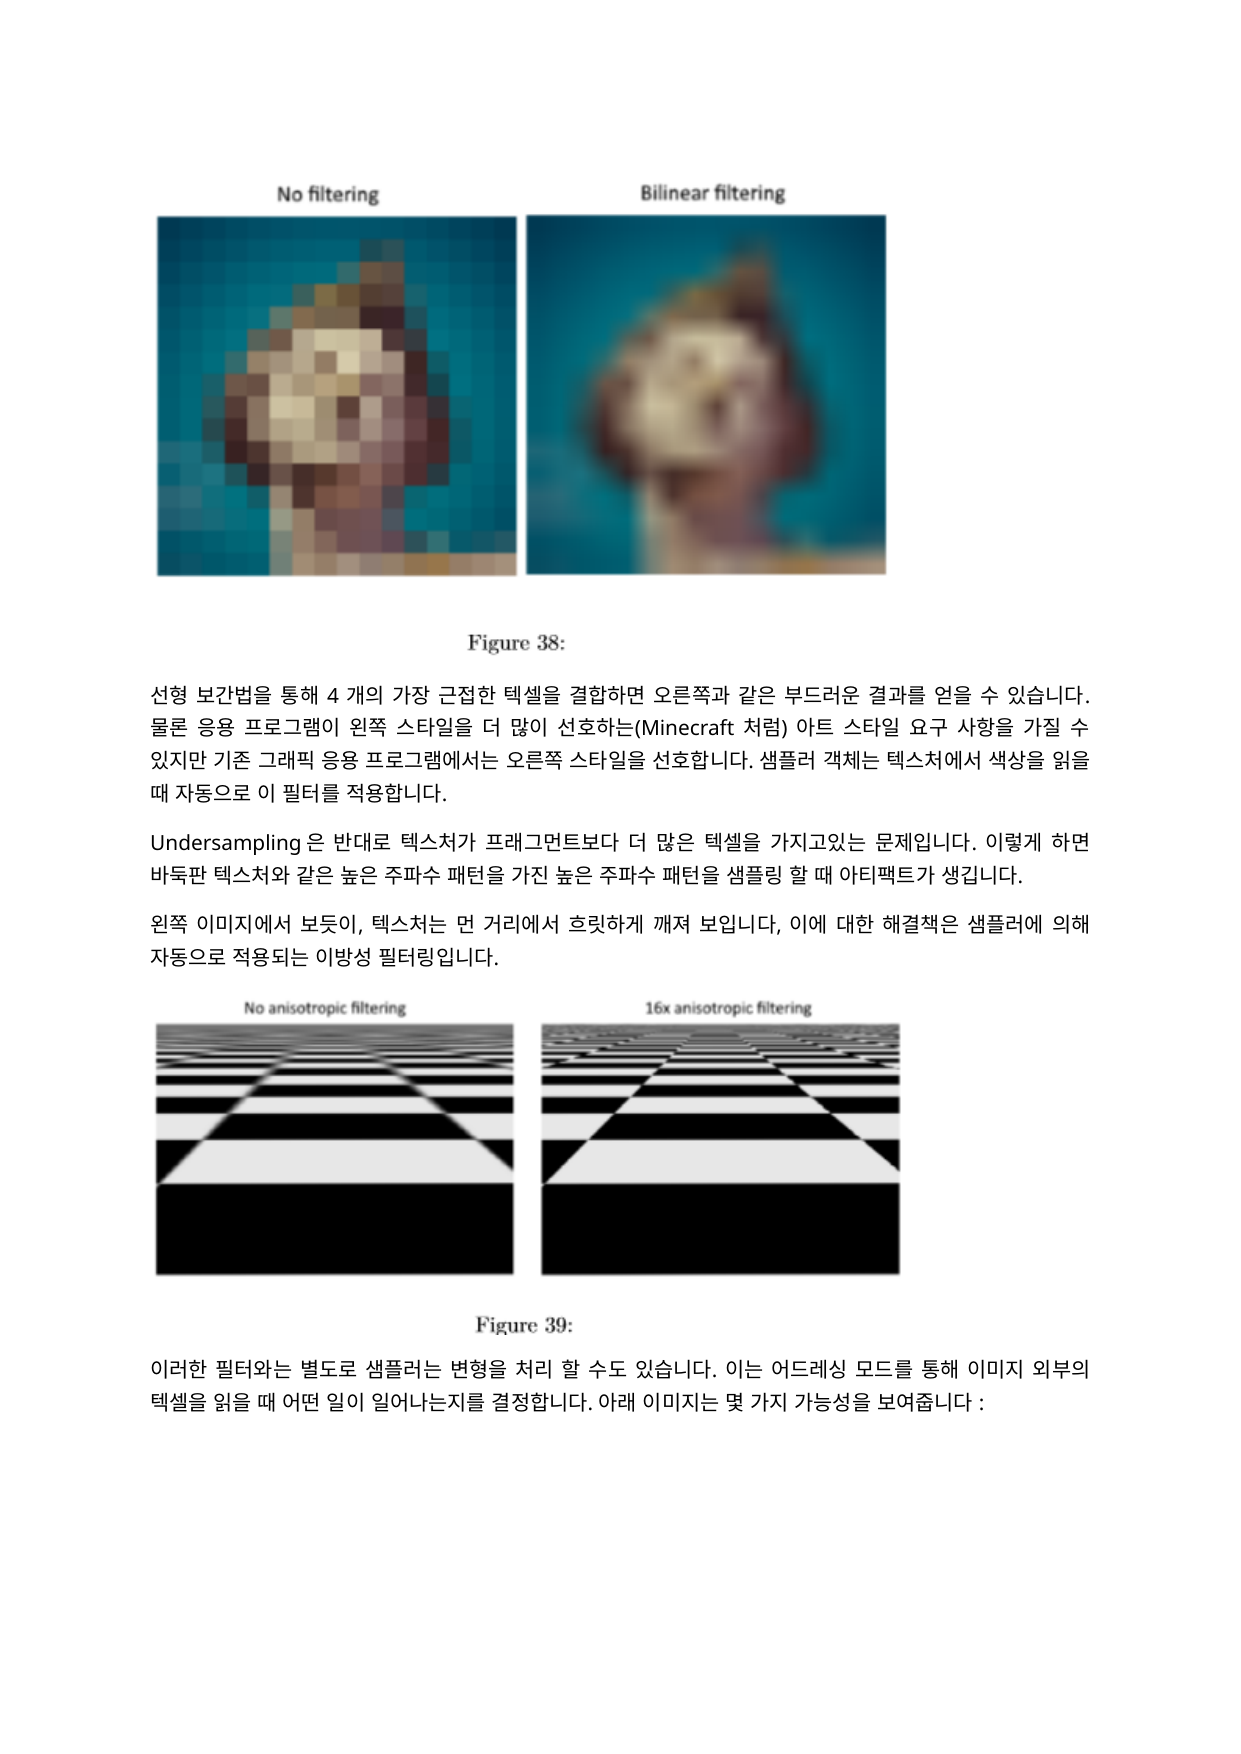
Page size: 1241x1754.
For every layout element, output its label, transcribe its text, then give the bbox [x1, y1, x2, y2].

text Undersampling은 반대로 텍스처가 프래그먼트보다 더 많은 텍셀을 가지고있는 문제입니다. 이렇게 하면 바둑판 텍스처와 같은 높은 주파수 패턴을 가진 높은 주파수 패턴을 샘플링 할 때 아티팩트가 생깁니다. [150, 826, 1090, 889]
text 왼쪽 이미지에서 보듯이, 텍스처는 먼 거리에서 흐릿하게 깨져 보입니다, 이에 대한 해결책은 샘플러에 의해 자동으로 적용되는 이방성 필터링입니다. [150, 908, 1090, 971]
text 이러한 필터와는 별도로 샘플러는 변형을 처리 할 수도 있습니다. 이는 어드레싱 모드를 통해 이미지 외부의 텍셀을 읽을 때 어떤 일이 일어나는지를 결정합니다. 아래 이미지는 몇 가지 가능성을 보여줍니다 : [150, 1353, 1090, 1416]
picture [150, 990, 910, 1335]
text 선형 보간법을 통해 4 개의 가장 근접한 텍셀을 결합하면 오른쪽과 같은 부드러운 결과를 얻을 수 있습니다. 물론 응용 프로그램이 왼쪽 스타일을 더 많이 선호하는(Minecraft 처럼) 아트 스타일 요구 사항을 가질 수 있지만 기존 그래픽 응용 프로그램에서는 오른쪽 스타일을 선호합니다. 샘플러 객체는 텍스처에서 색상을 읽을 때 자동으로 이 필터를 적용합니다. [150, 679, 1090, 807]
picture [150, 177, 896, 660]
